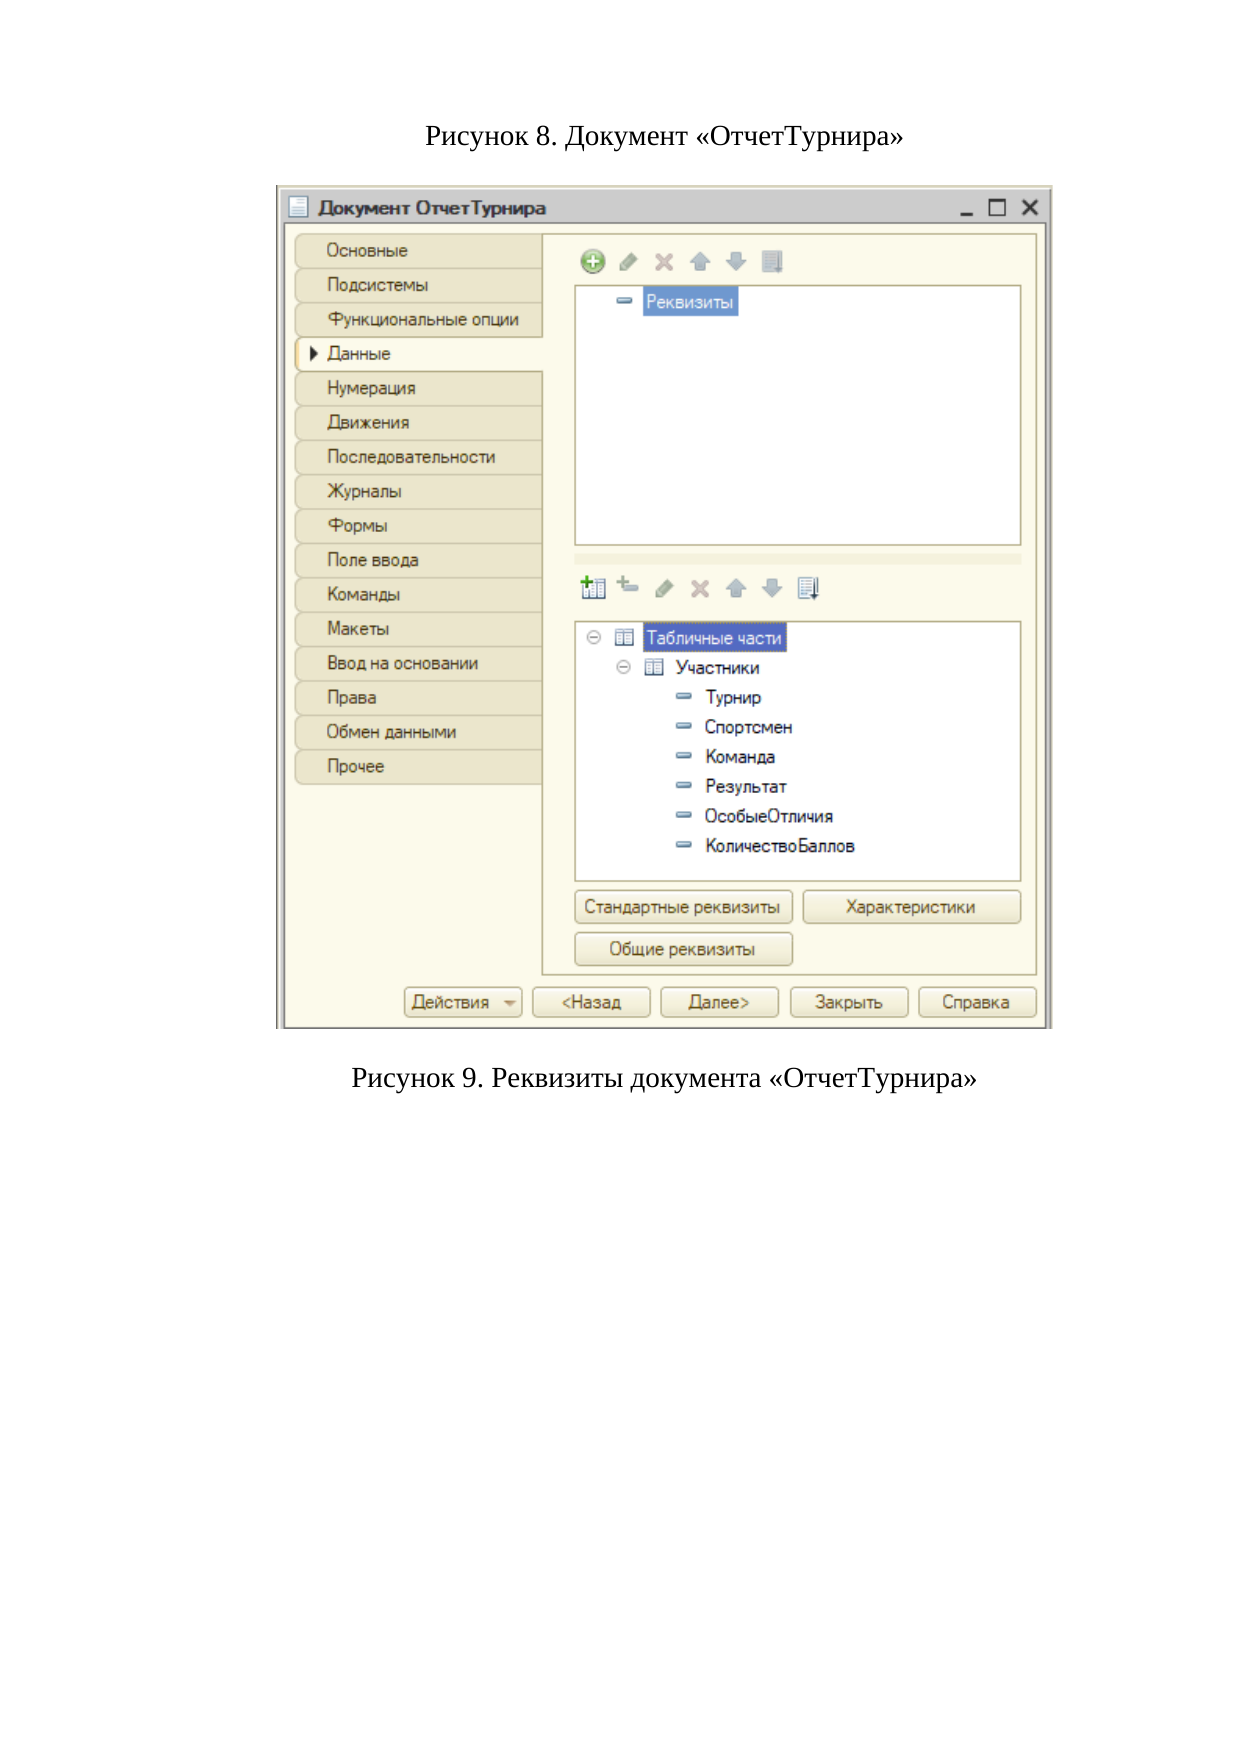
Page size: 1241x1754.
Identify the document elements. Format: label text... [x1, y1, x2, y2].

picture [276, 185, 1053, 1029]
text Рисунок 9. Реквизиты документа «ОтчетТурнира» [177, 1060, 1152, 1093]
text Рисунок 8. Документ «ОтчетТурнира» [177, 118, 1152, 152]
